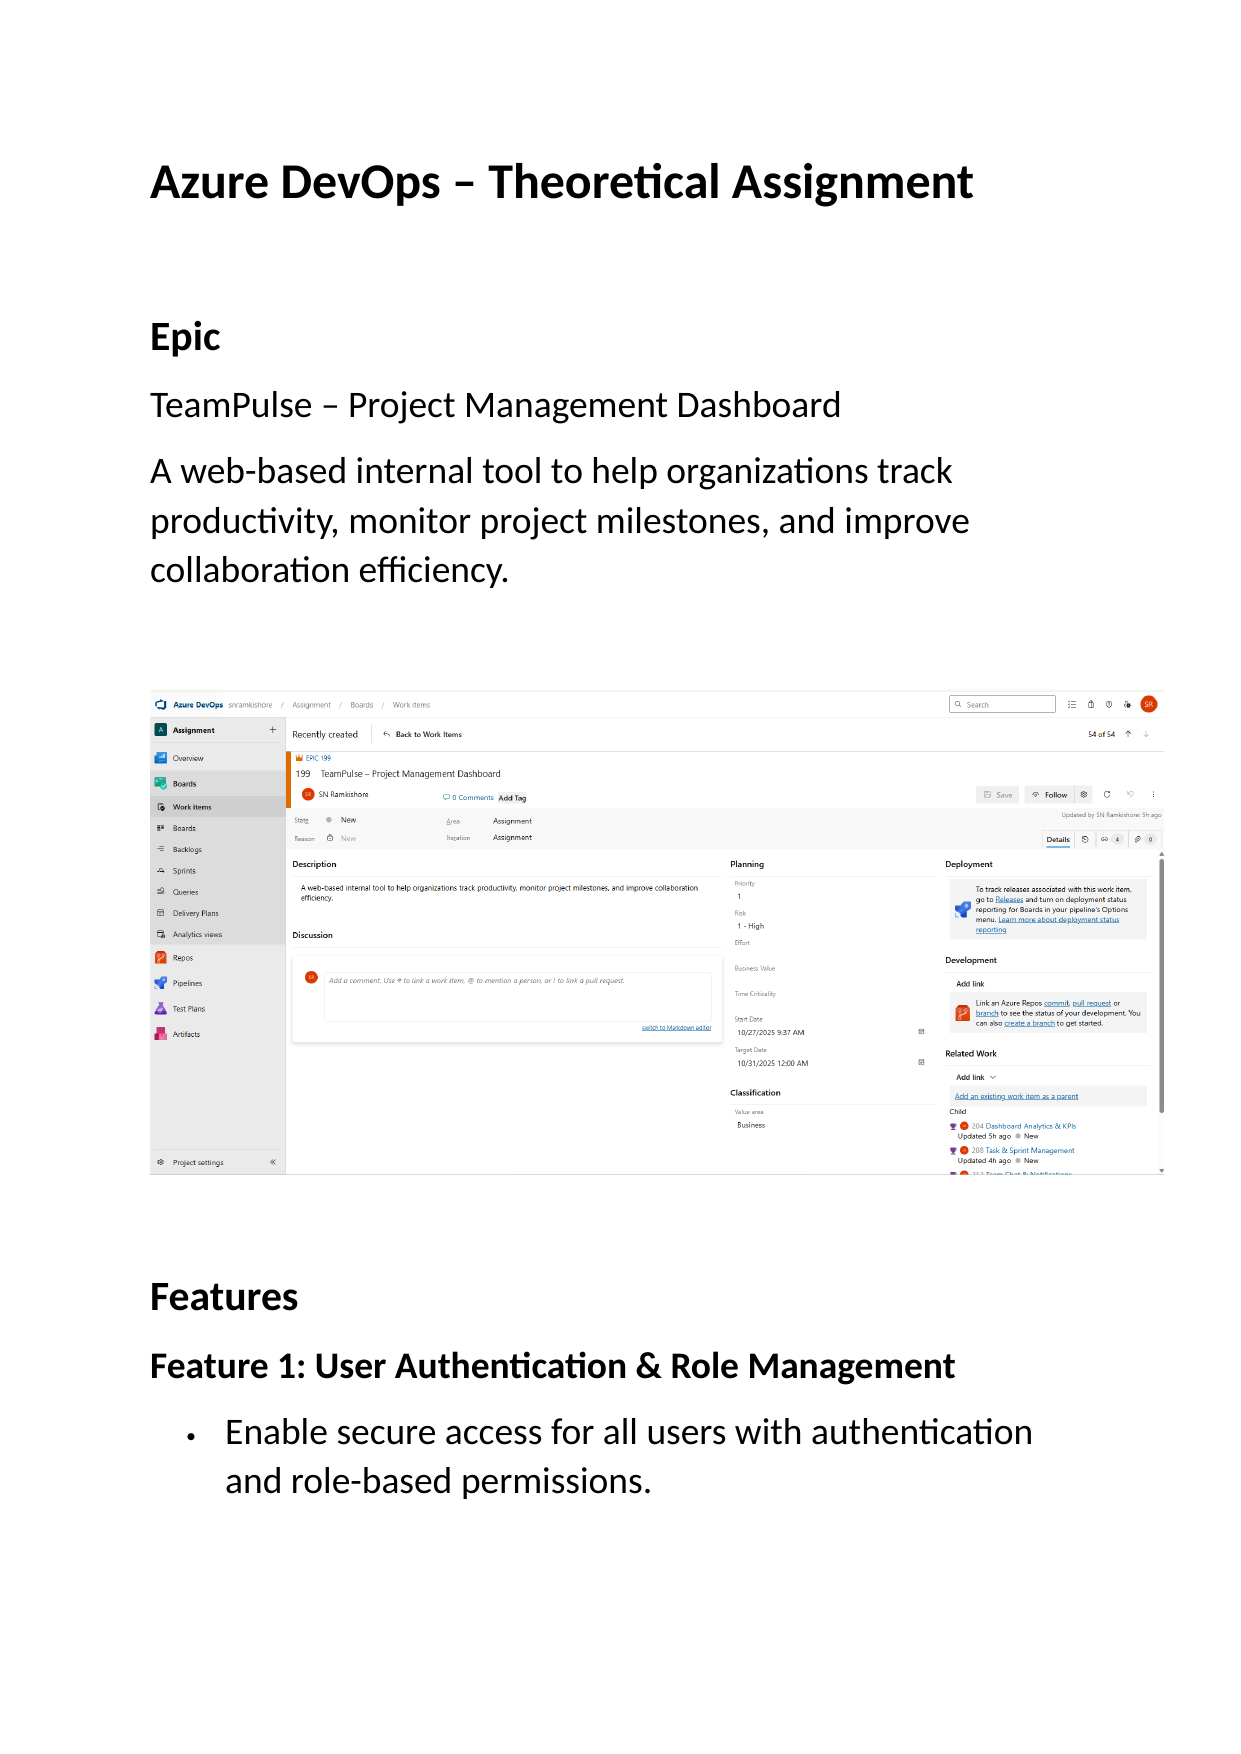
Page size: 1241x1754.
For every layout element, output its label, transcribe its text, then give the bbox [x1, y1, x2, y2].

text Features [150, 1270, 1090, 1321]
text TeamPulse – Project Management Dashboard [150, 381, 1090, 427]
picture [150, 689, 1165, 1175]
text A web-based internal tool to help organizations track productivity, monitor project milestones, and improve collaboration efficiency. [150, 447, 1090, 592]
text Epic [150, 309, 1090, 360]
text Feature 1: User Authentication & Role Management [150, 1342, 1090, 1388]
text Azure DevOps – Theoretical Assignment [150, 150, 1090, 211]
list Enable secure access for all users with authentication and role-based permissions. [187, 1408, 1090, 1503]
